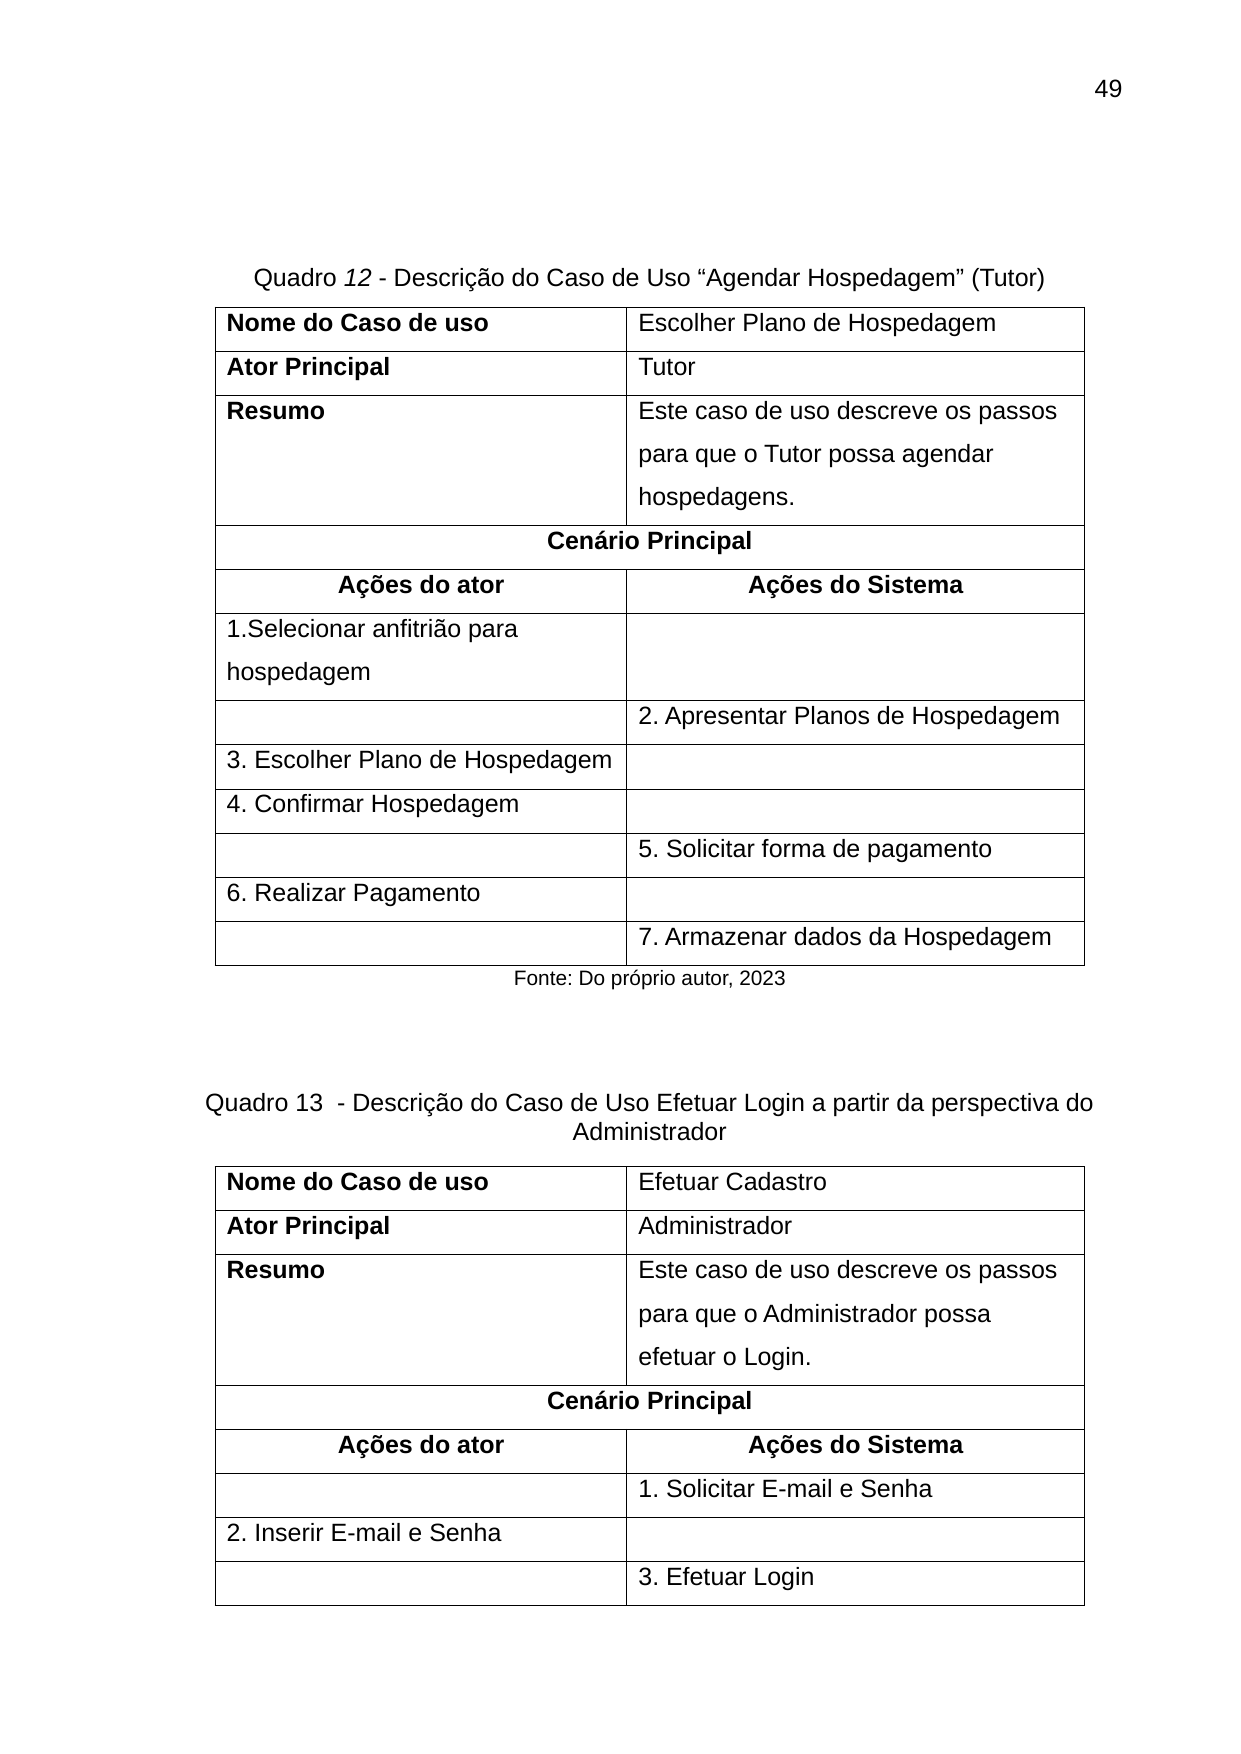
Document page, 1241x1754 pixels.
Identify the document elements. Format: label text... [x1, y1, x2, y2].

table_cell Este caso de uso descreve os passos para que o Administrador possa efetuar o Login. [627, 1255, 1084, 1385]
table_cell Ator Principal [216, 352, 626, 395]
table_cell 1. Solicitar E-mail e Senha [627, 1474, 1084, 1517]
table_cell Ações do Sistema [627, 1430, 1084, 1473]
table_cell [216, 922, 626, 965]
text Quadro 12 - Descrição do Caso de Uso “Agendar Hospedagem” (Tutor) [177, 263, 1122, 292]
table_cell Administrador [627, 1211, 1084, 1254]
table_cell Ator Principal [216, 1211, 626, 1254]
table_cell 6. Realizar Pagamento [216, 878, 626, 921]
table_header Nome do Caso de uso [216, 308, 626, 351]
text Quadro 13 - Descrição do Caso de Uso Efetuar Login a partir da perspectiva do Administrador [177, 1088, 1122, 1145]
table_cell Ações do Sistema [627, 570, 1084, 613]
table_cell Resumo [216, 1255, 626, 1385]
table_cell Ações do ator [216, 1430, 626, 1473]
table_cell 3. Escolher Plano de Hospedagem [216, 745, 626, 788]
table_header Escolher Plano de Hospedagem [627, 308, 1084, 351]
table_cell [216, 701, 626, 744]
table_cell 3. Efetuar Login [627, 1562, 1084, 1605]
table_cell Este caso de uso descreve os passos para que o Tutor possa agendar hospedagens. [627, 396, 1084, 525]
table_cell Tutor [627, 352, 1084, 395]
table_cell [627, 878, 1084, 921]
table_cell Cenário Principal [216, 1386, 1084, 1429]
table_cell [216, 1562, 626, 1605]
table_cell [627, 1518, 1084, 1561]
table_header Nome do Caso de uso [216, 1167, 626, 1210]
table_cell [216, 1474, 626, 1517]
table_cell [216, 834, 626, 877]
table_cell Cenário Principal [216, 526, 1084, 569]
table_cell 5. Solicitar forma de pagamento [627, 834, 1084, 877]
table_cell 4. Confirmar Hospedagem [216, 790, 626, 832]
text Fonte: Do próprio autor, 2023 [177, 966, 1122, 990]
table_header Efetuar Cadastro [627, 1167, 1084, 1210]
table_cell 7. Armazenar dados da Hospedagem [627, 922, 1084, 965]
table_cell 2. Inserir E-mail e Senha [216, 1518, 626, 1561]
table_cell [627, 614, 1084, 700]
table_cell [627, 790, 1084, 832]
table_cell [627, 745, 1084, 788]
table_cell Resumo [216, 396, 626, 525]
table_cell Ações do ator [216, 570, 626, 613]
table_cell 1.Selecionar anfitrião para hospedagem [216, 614, 626, 700]
table_cell 2. Apresentar Planos de Hospedagem [627, 701, 1084, 744]
